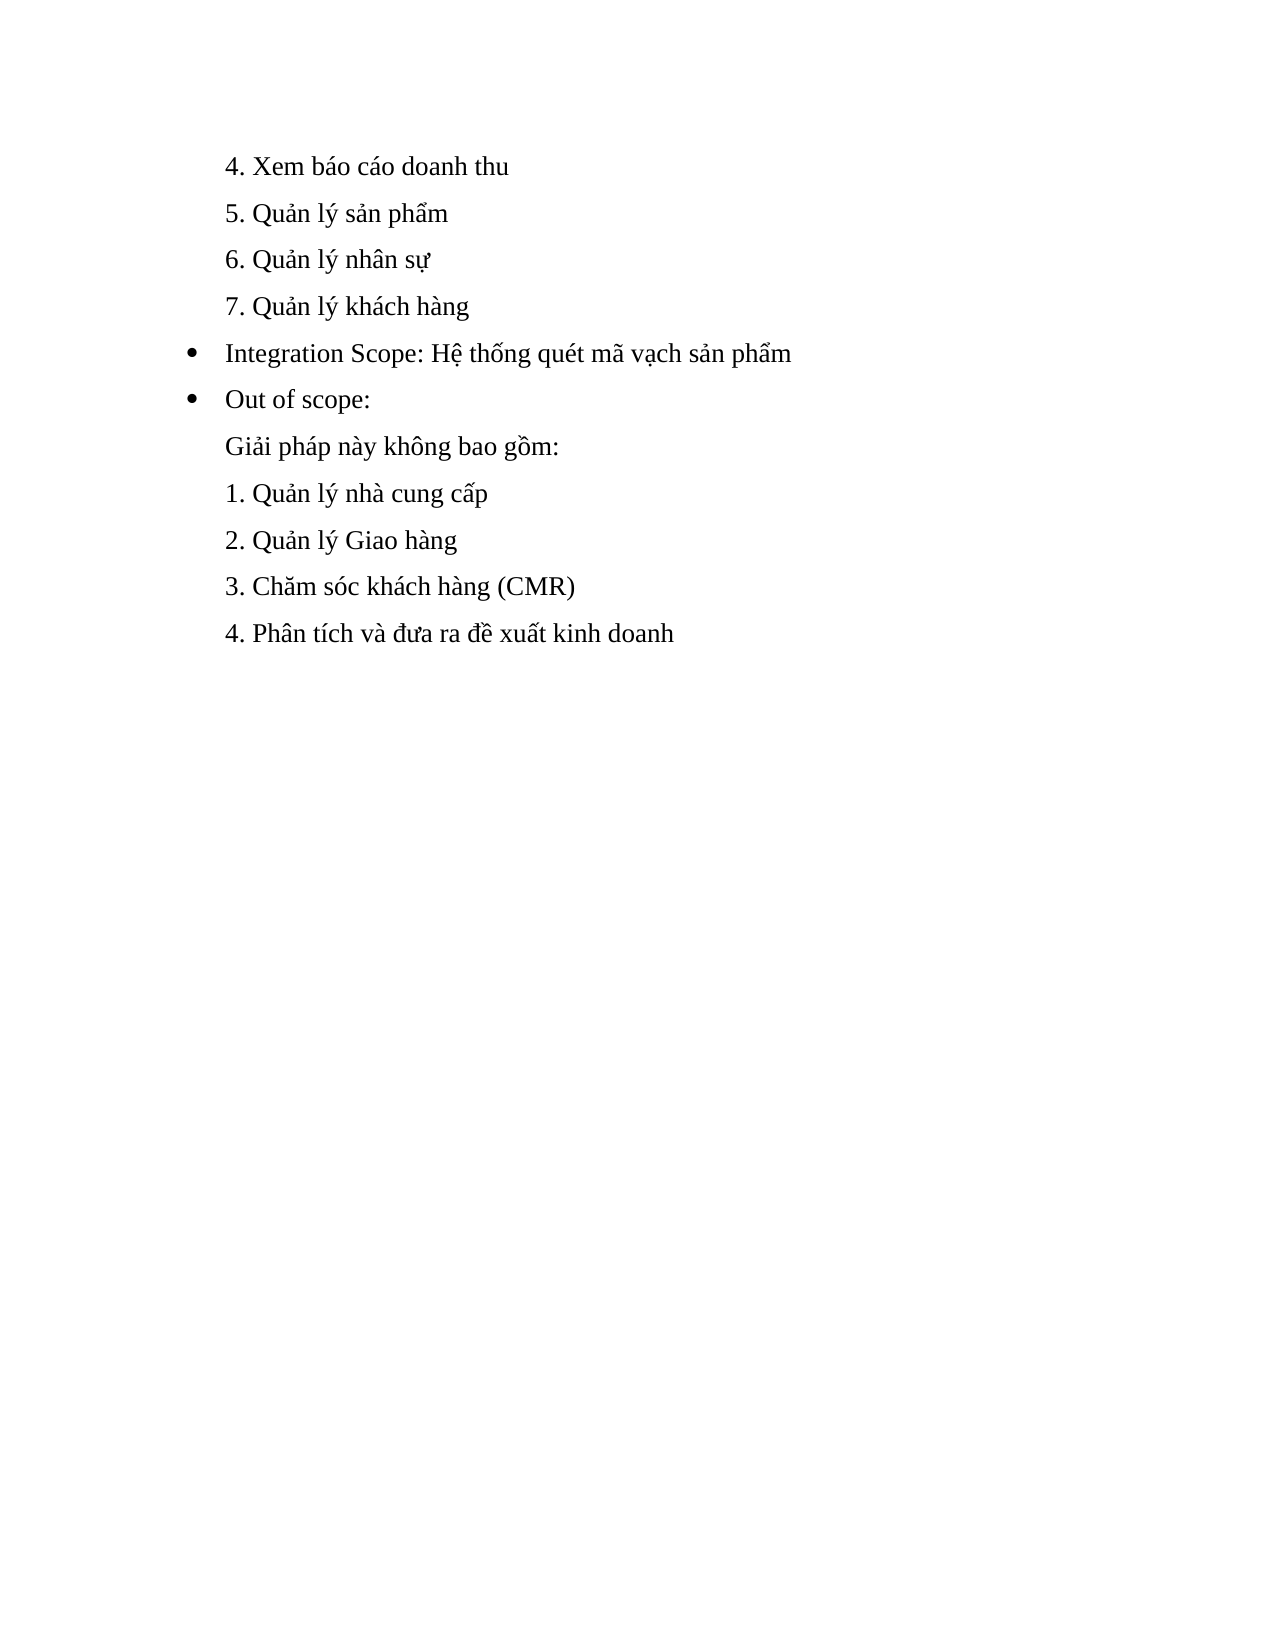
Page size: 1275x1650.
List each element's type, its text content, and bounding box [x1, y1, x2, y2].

list 4. Phân tích và đưa ra đề xuất kinh doanh [225, 617, 1125, 648]
list 1. Quản lý nhà cung cấp [225, 477, 1125, 508]
list 7. Quản lý khách hàng [225, 290, 1125, 321]
list 2. Quản lý Giao hàng [225, 524, 1125, 555]
list 6. Quản lý nhân sự [225, 243, 1125, 274]
list 4. Xem báo cáo doanh thu [225, 150, 1125, 181]
list Integration Scope: Hệ thống quét mã vạch sản phẩm [187, 337, 1125, 368]
list Giải pháp này không bao gồm: [225, 430, 1125, 462]
list Out of scope: [187, 383, 1125, 415]
list 5. Quản lý sản phẩm [225, 197, 1125, 228]
list 3. Chăm sóc khách hàng (CMR) [225, 570, 1125, 602]
